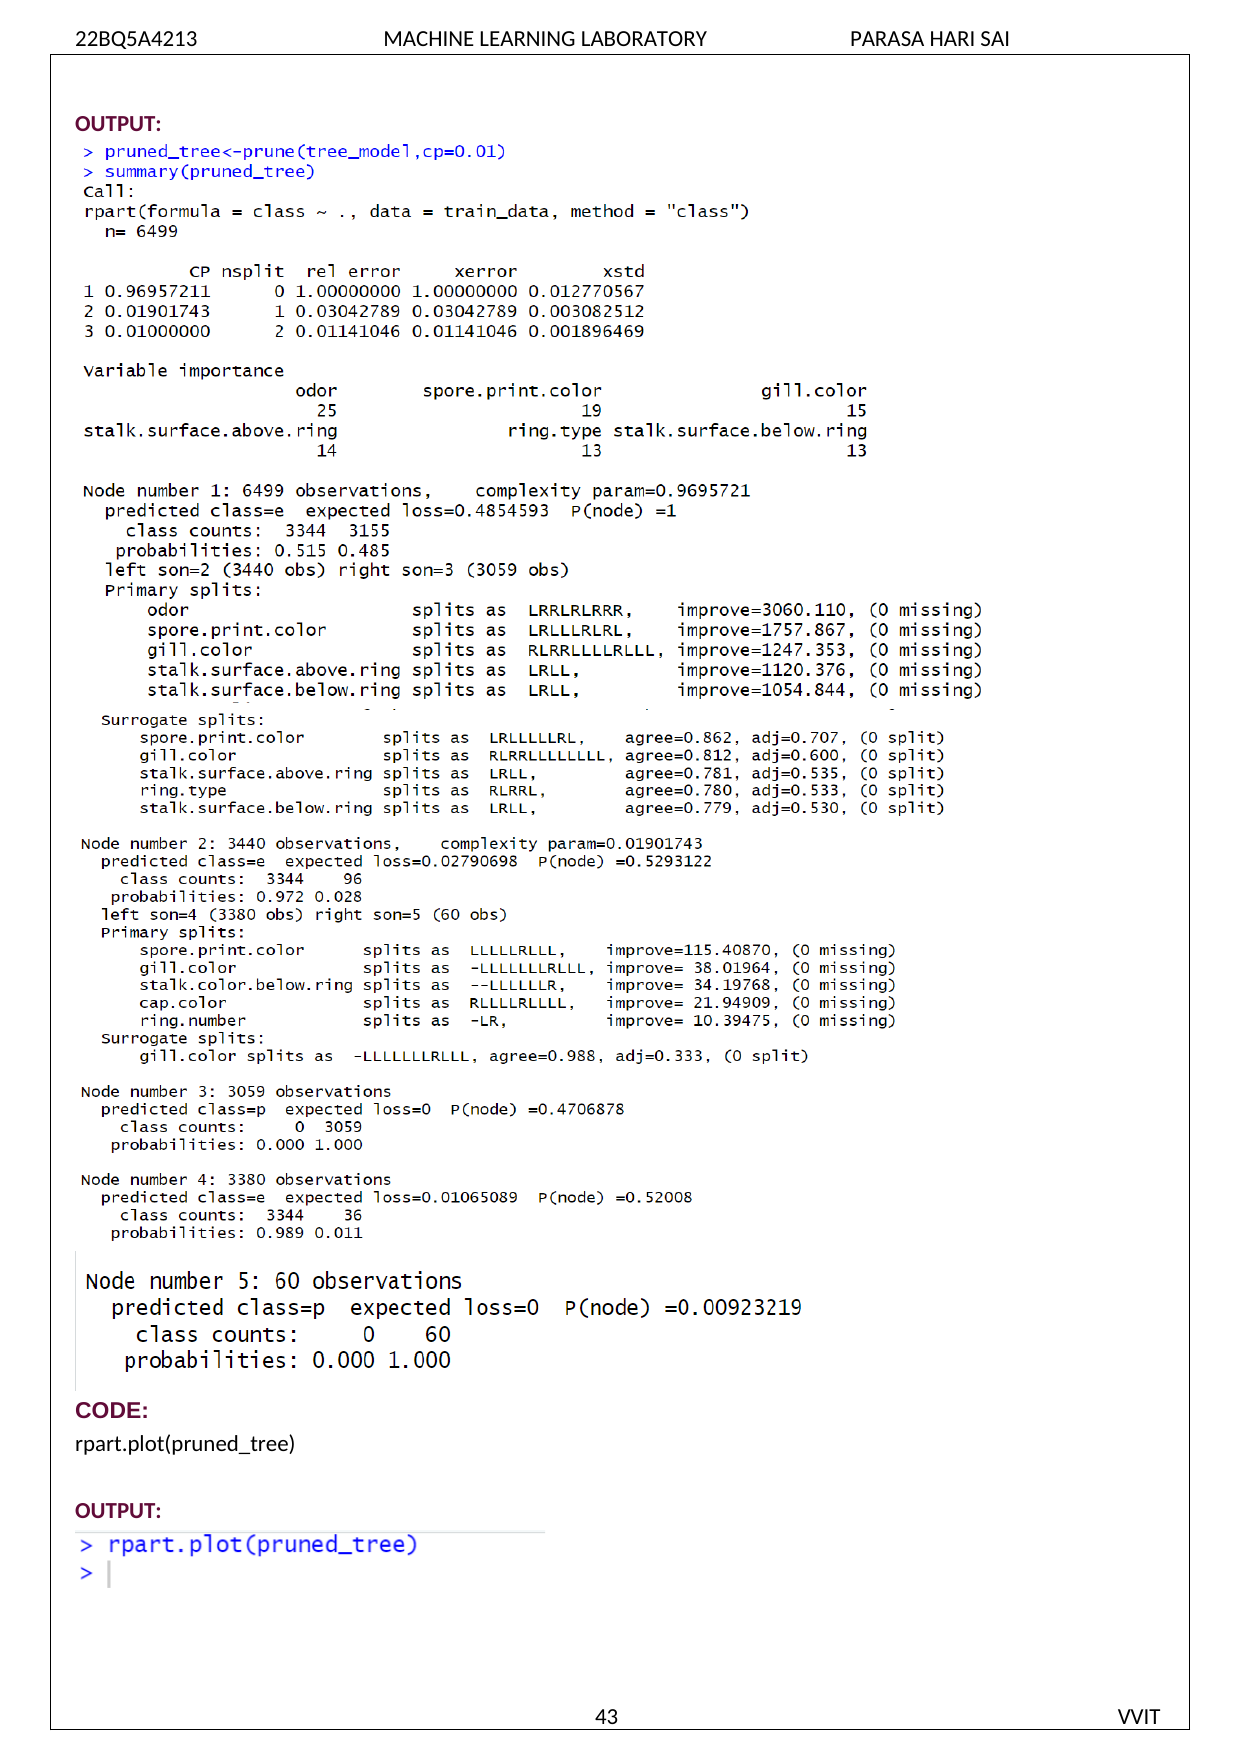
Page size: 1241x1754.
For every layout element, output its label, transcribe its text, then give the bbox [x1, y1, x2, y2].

text OUTPUT: [75, 1496, 1165, 1524]
text OUTPUT: [75, 109, 1165, 137]
picture [75, 143, 1089, 703]
picture [75, 709, 1019, 1246]
picture [75, 1251, 1089, 1391]
text rpart.plot(pruned_tree) [75, 1429, 1165, 1457]
picture [75, 1530, 546, 1609]
text CODE: [75, 1397, 1165, 1423]
